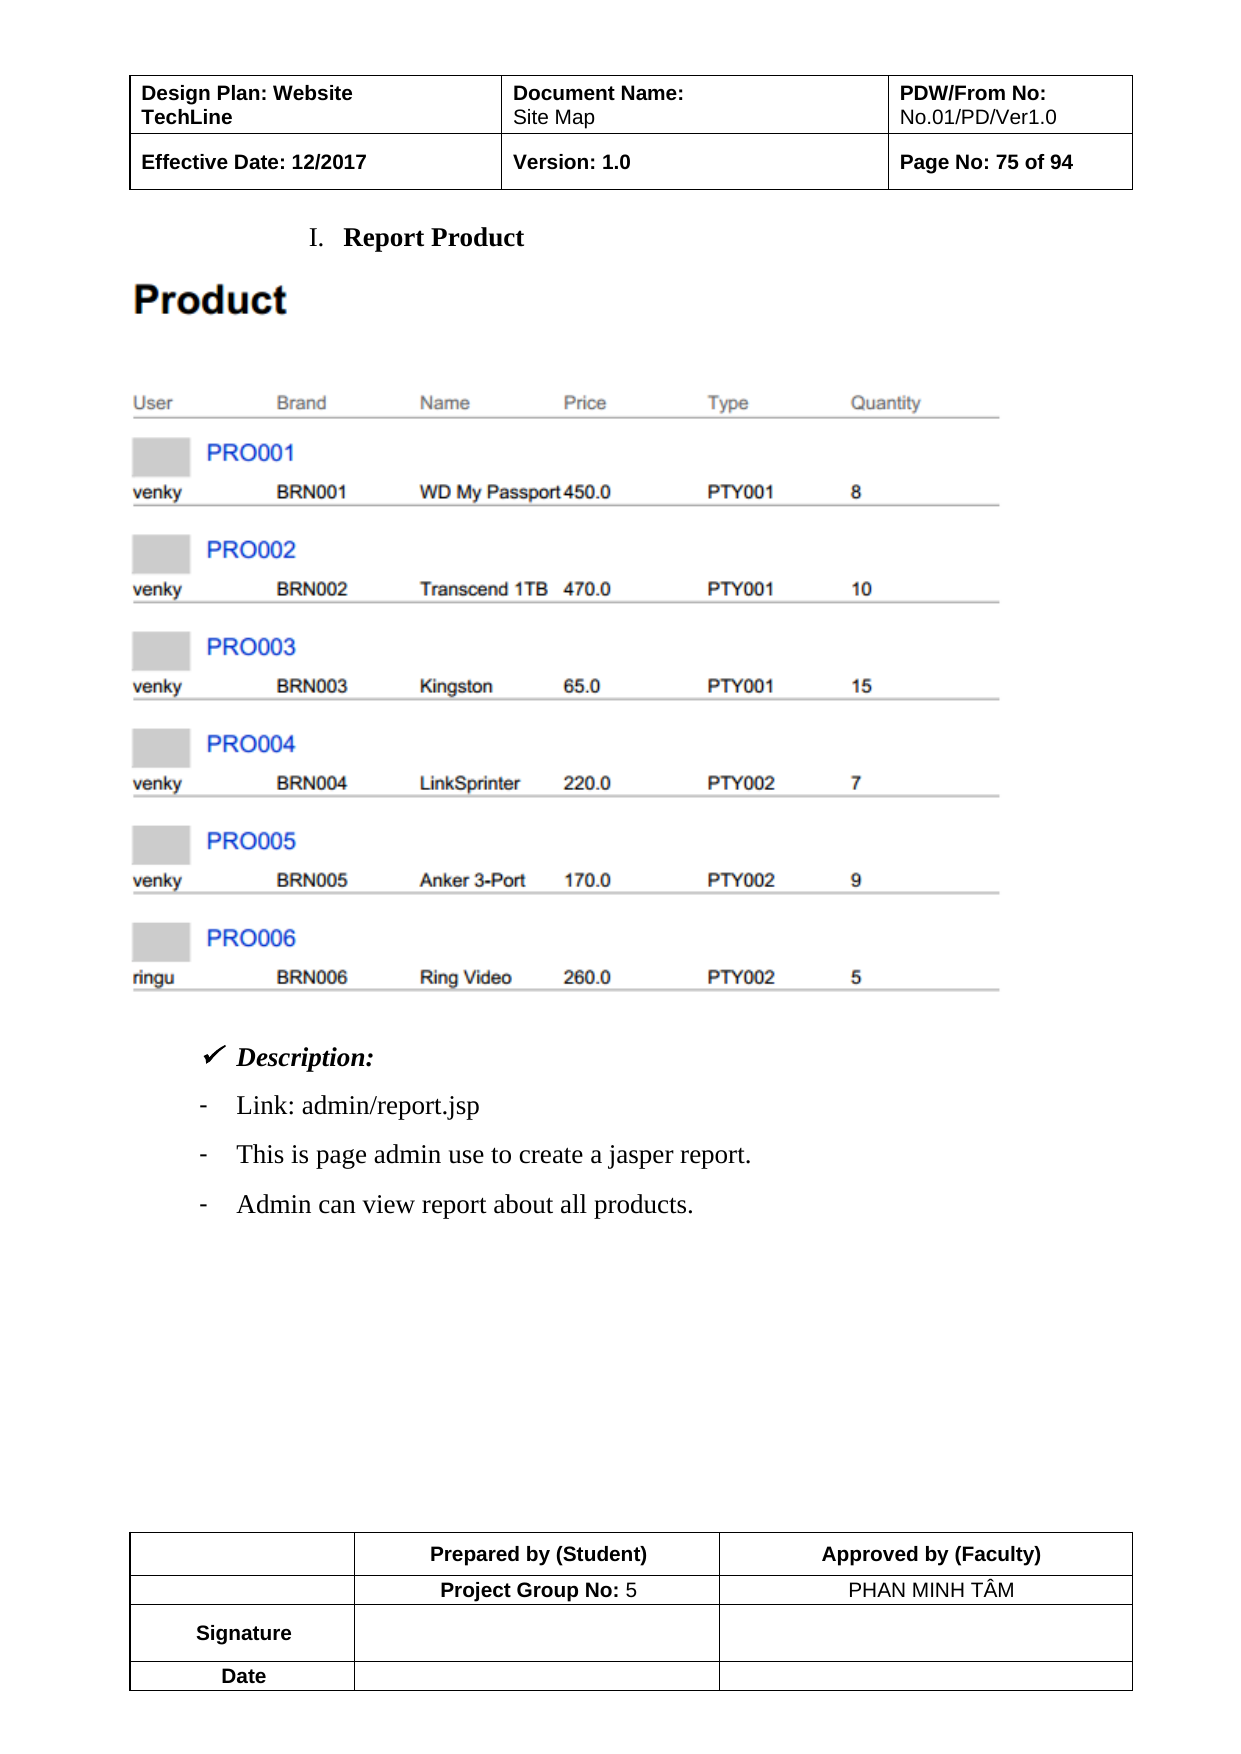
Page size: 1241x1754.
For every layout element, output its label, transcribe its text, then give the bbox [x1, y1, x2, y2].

list Link: admin/report.jsp [199, 1088, 1152, 1121]
list Admin can view report about all products. [199, 1187, 1152, 1220]
list This is page admin use to create a jasper report. [199, 1137, 1152, 1170]
picture [118, 267, 1020, 1006]
list Description: [199, 1041, 1152, 1072]
list Report Product [324, 221, 1152, 252]
